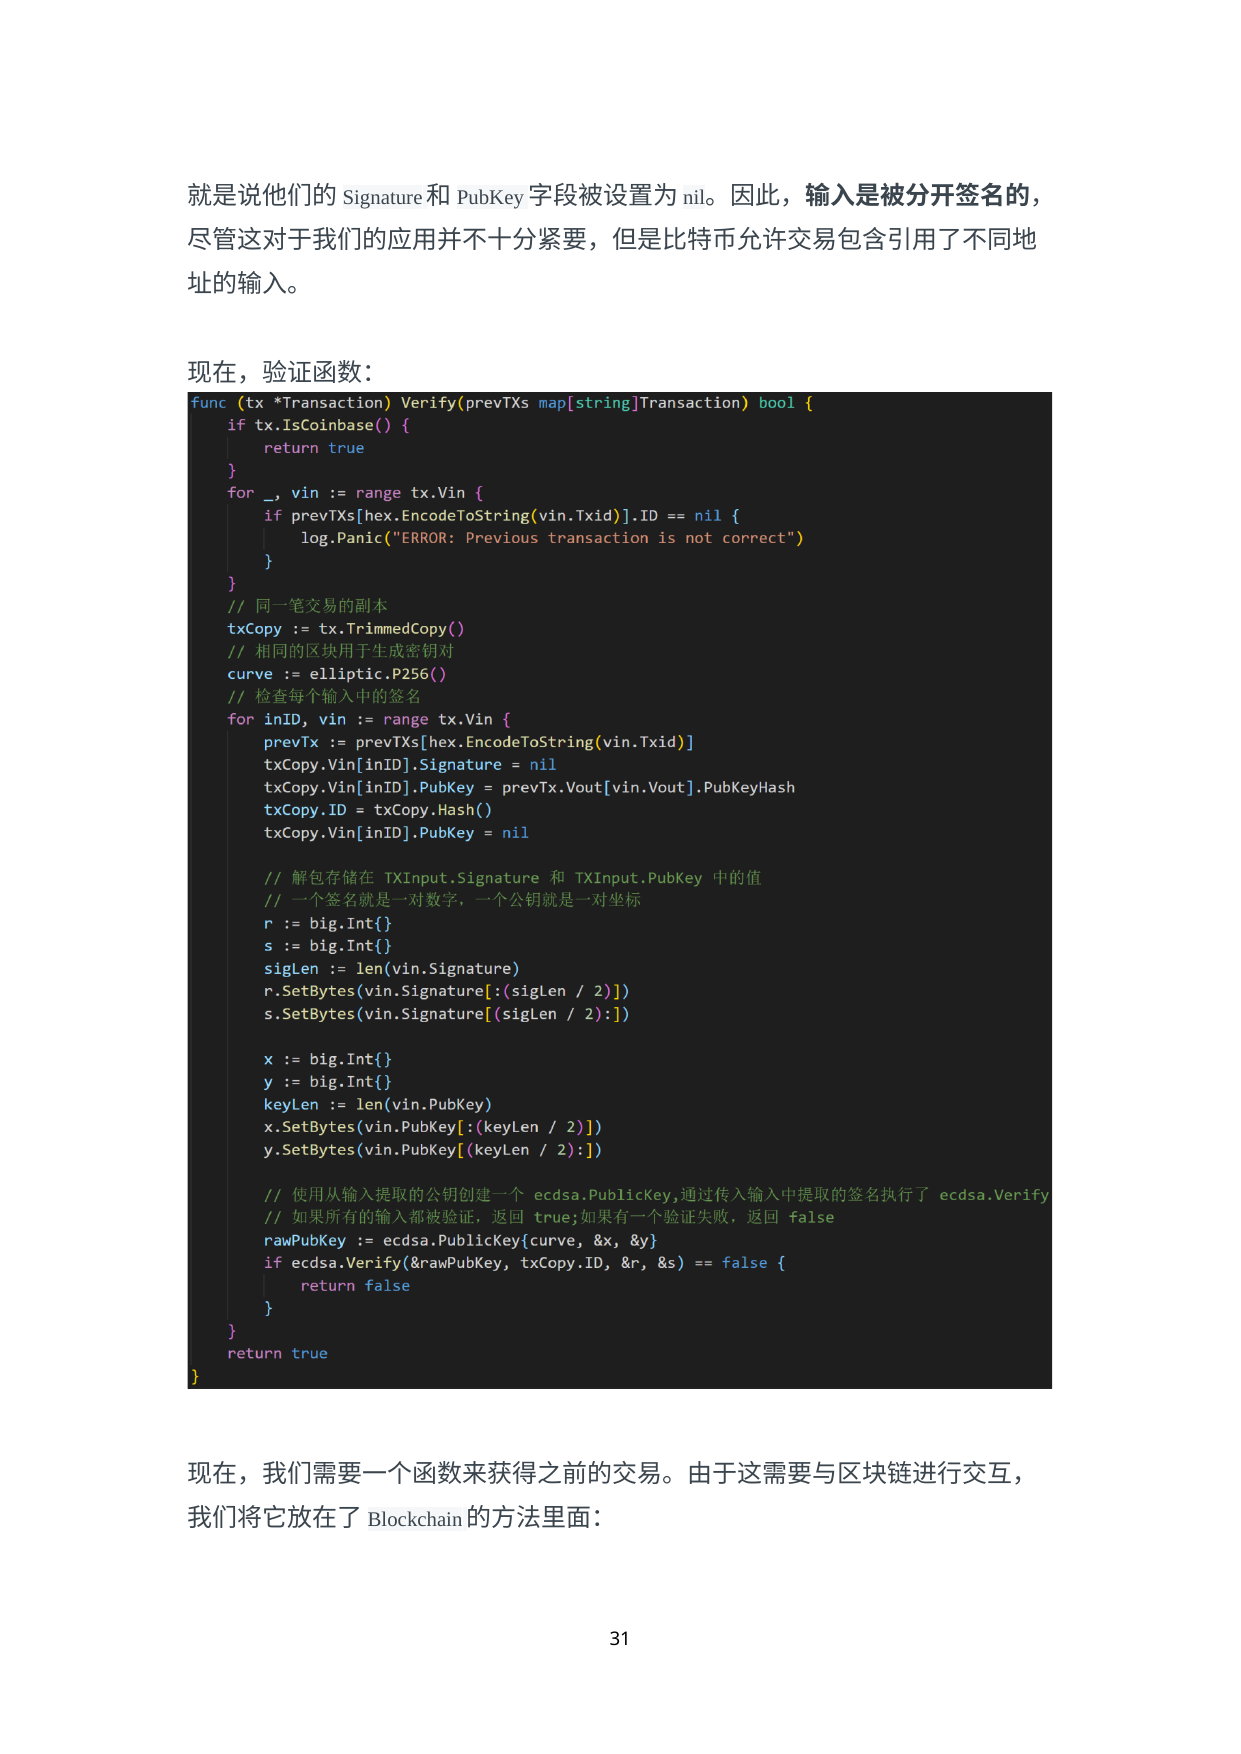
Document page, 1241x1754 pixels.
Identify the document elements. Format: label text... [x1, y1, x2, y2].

text 现在，我们需要一个函数来获得之前的交易。由于这需要与区块链进行交互，我们将它放在了Blockchain的方法里面： [187, 1450, 1053, 1538]
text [187, 172, 1053, 304]
text 现在，验证函数： [187, 348, 1053, 392]
picture [187, 392, 1053, 1389]
